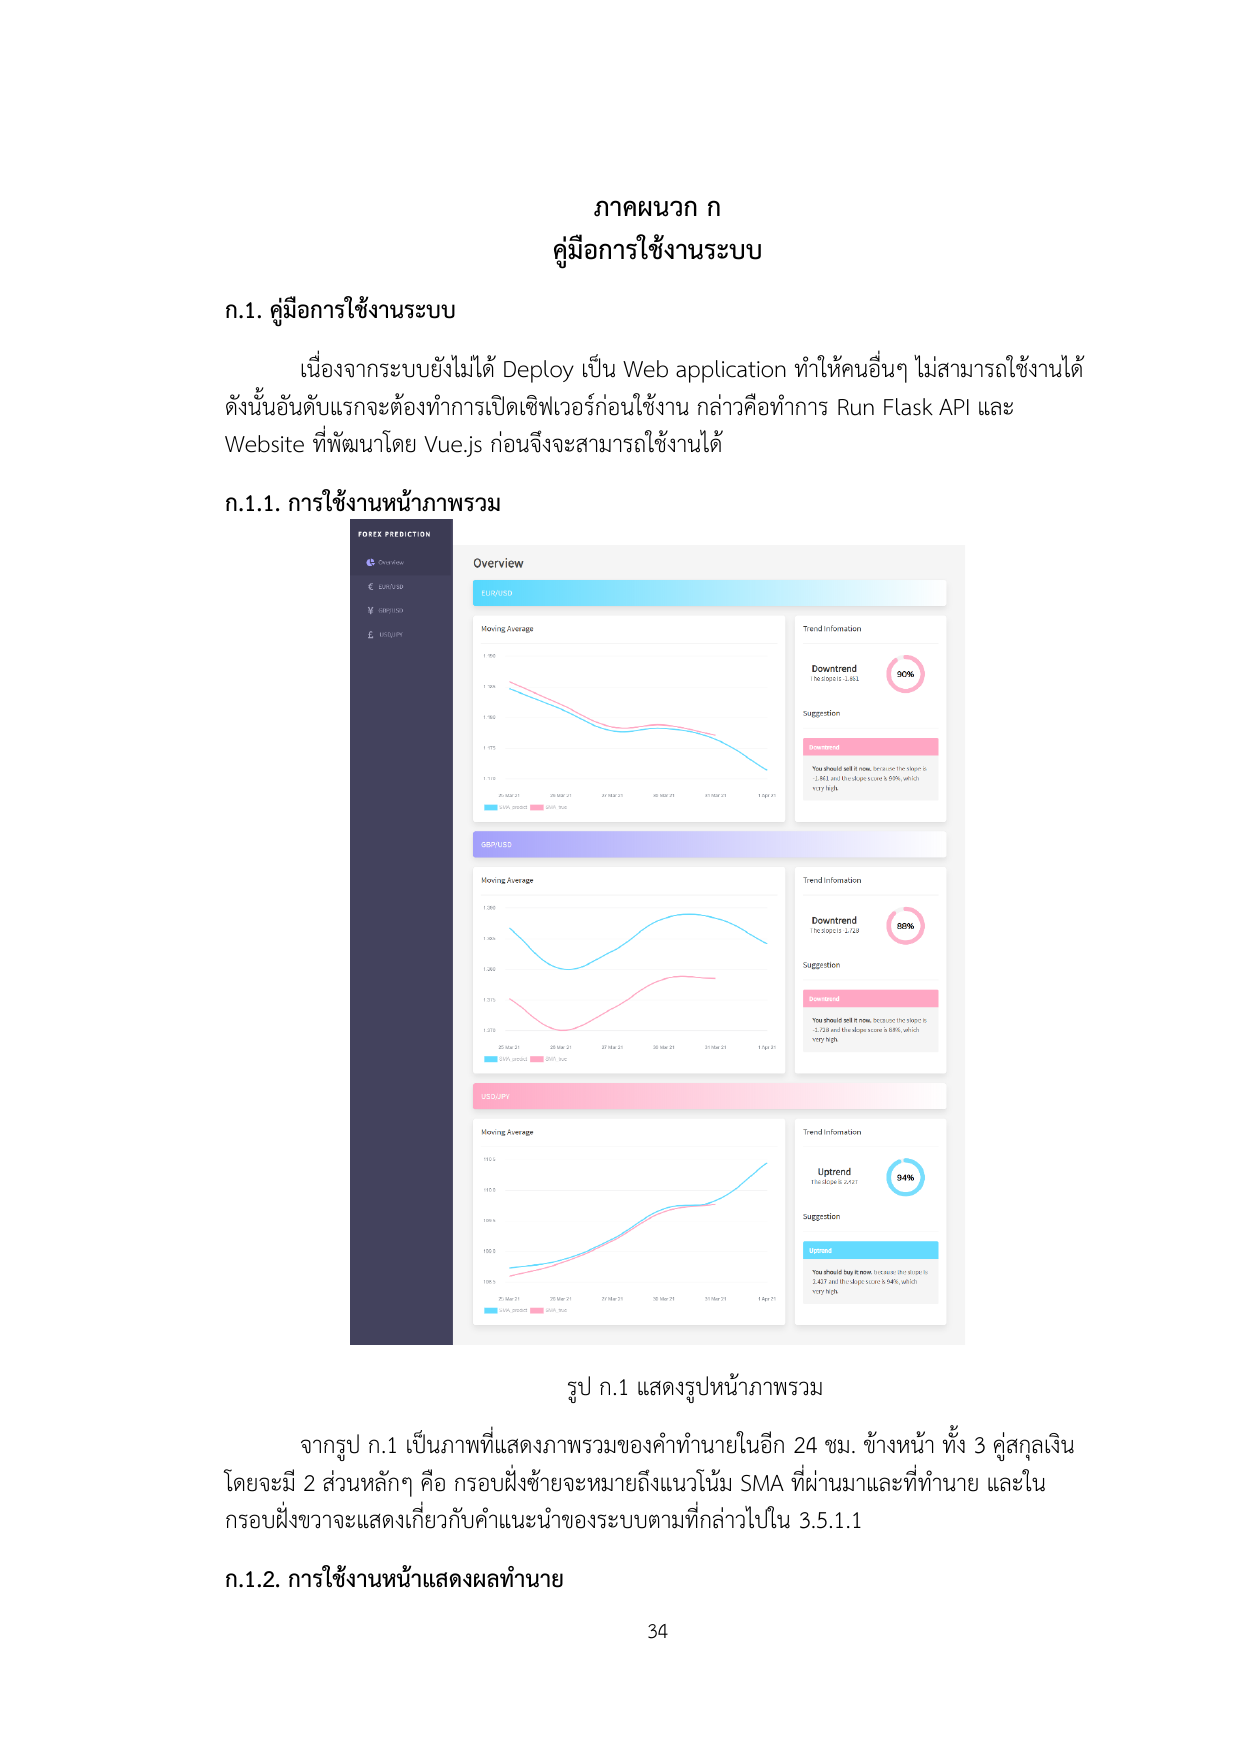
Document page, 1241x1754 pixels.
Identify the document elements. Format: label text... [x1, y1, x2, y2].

text รูป ก.1 แสดงรูปหน้าภาพรวม [225, 1366, 1090, 1403]
text ภาคผนวก ก คู่มือการใช้งานระบบ [225, 184, 1090, 269]
picture [350, 519, 966, 1345]
text ก.1. คู่มือการใช้งานระบบ [225, 289, 1090, 327]
text ก.1.1. การใช้งานหน้าภาพรวม [225, 482, 1090, 520]
text จากรูป ก.1 เป็นภาพที่แสดงภาพรวมของคำทำนายในอีก 24 ชม. ข้างหน้า ทั้ง 3 คู่สกุลเงิน โดยจะมี 2 ส่วนหลักๆ คือ กรอบฝั่งซ้ายจะหมายถึงแนวโน้ม SMA ที่ผ่านมาและที่ทำนาย และในกรอบฝั่งขวาจะแสดงเกี่ยวกับคำแนะนำของระบบตามที่กล่าวไปใน 3.5.1.1 [225, 1424, 1090, 1537]
text เนื่องจากระบบยังไม่ได้ Deploy เป็น Web application ทำให้คนอื่นๆ ไม่สามารถใช้งานได้ ดังนั้นอันดับแรกจะต้องทำการเปิดเซิฟเวอร์ก่อนใช้งาน กล่าวคือทำการ Run Flask API และ Website ที่พัฒนาโดย Vue.js ก่อนจึงจะสามารถใช้งานได้ [225, 348, 1090, 461]
text ก.1.2. การใช้งานหน้าแสดงผลทำนาย [225, 1558, 1090, 1596]
